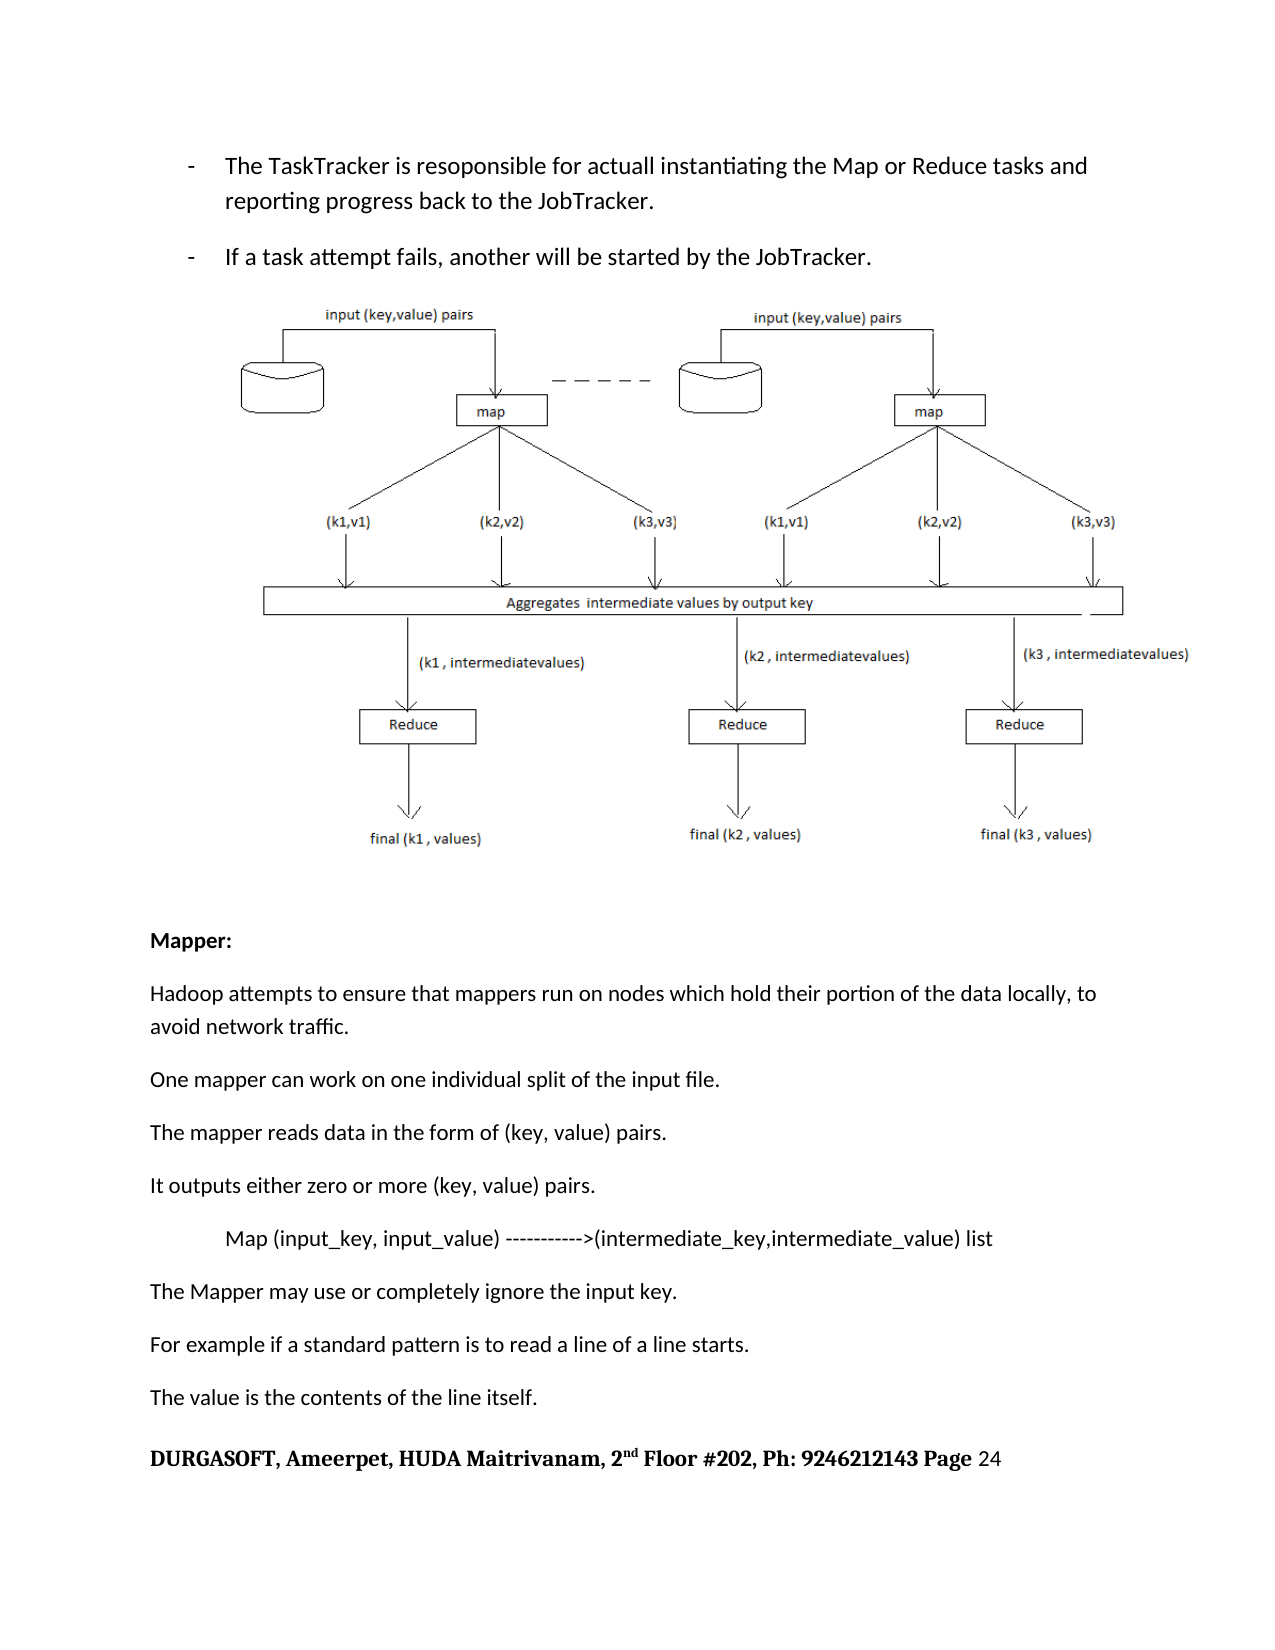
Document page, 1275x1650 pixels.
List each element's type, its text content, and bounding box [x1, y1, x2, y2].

list The TaskTracker is resoponsible for actuall instantiating the Map or Reduce tasks and reporting progress back to the JobTracker. [187, 150, 1125, 216]
text The Mapper may use or completely ignore the input key. [150, 1277, 1125, 1305]
text The mapper reads data in the form of (key, value) pairs. [150, 1118, 1125, 1146]
text It outputs either zero or more (key, value) pairs. [150, 1171, 1125, 1199]
text For example if a standard pattern is to read a line of a line starts. [150, 1330, 1125, 1358]
text Hadoop attempts to ensure that mappers run on nodes which hold their portion of the data locally, to avoid network traffic. [150, 979, 1125, 1040]
text The value is the contents of the line itself. [150, 1383, 1125, 1411]
text Map (input_key, input_value) ----------->(intermediate_key,intermediate_value) list [150, 1224, 1125, 1252]
text One mapper can work on one individual split of the input file. [150, 1065, 1125, 1093]
text Mapper: [150, 927, 1125, 954]
picture [225, 296, 1199, 849]
list If a task attempt fails, another will be started by the JobTracker. [187, 241, 1125, 271]
